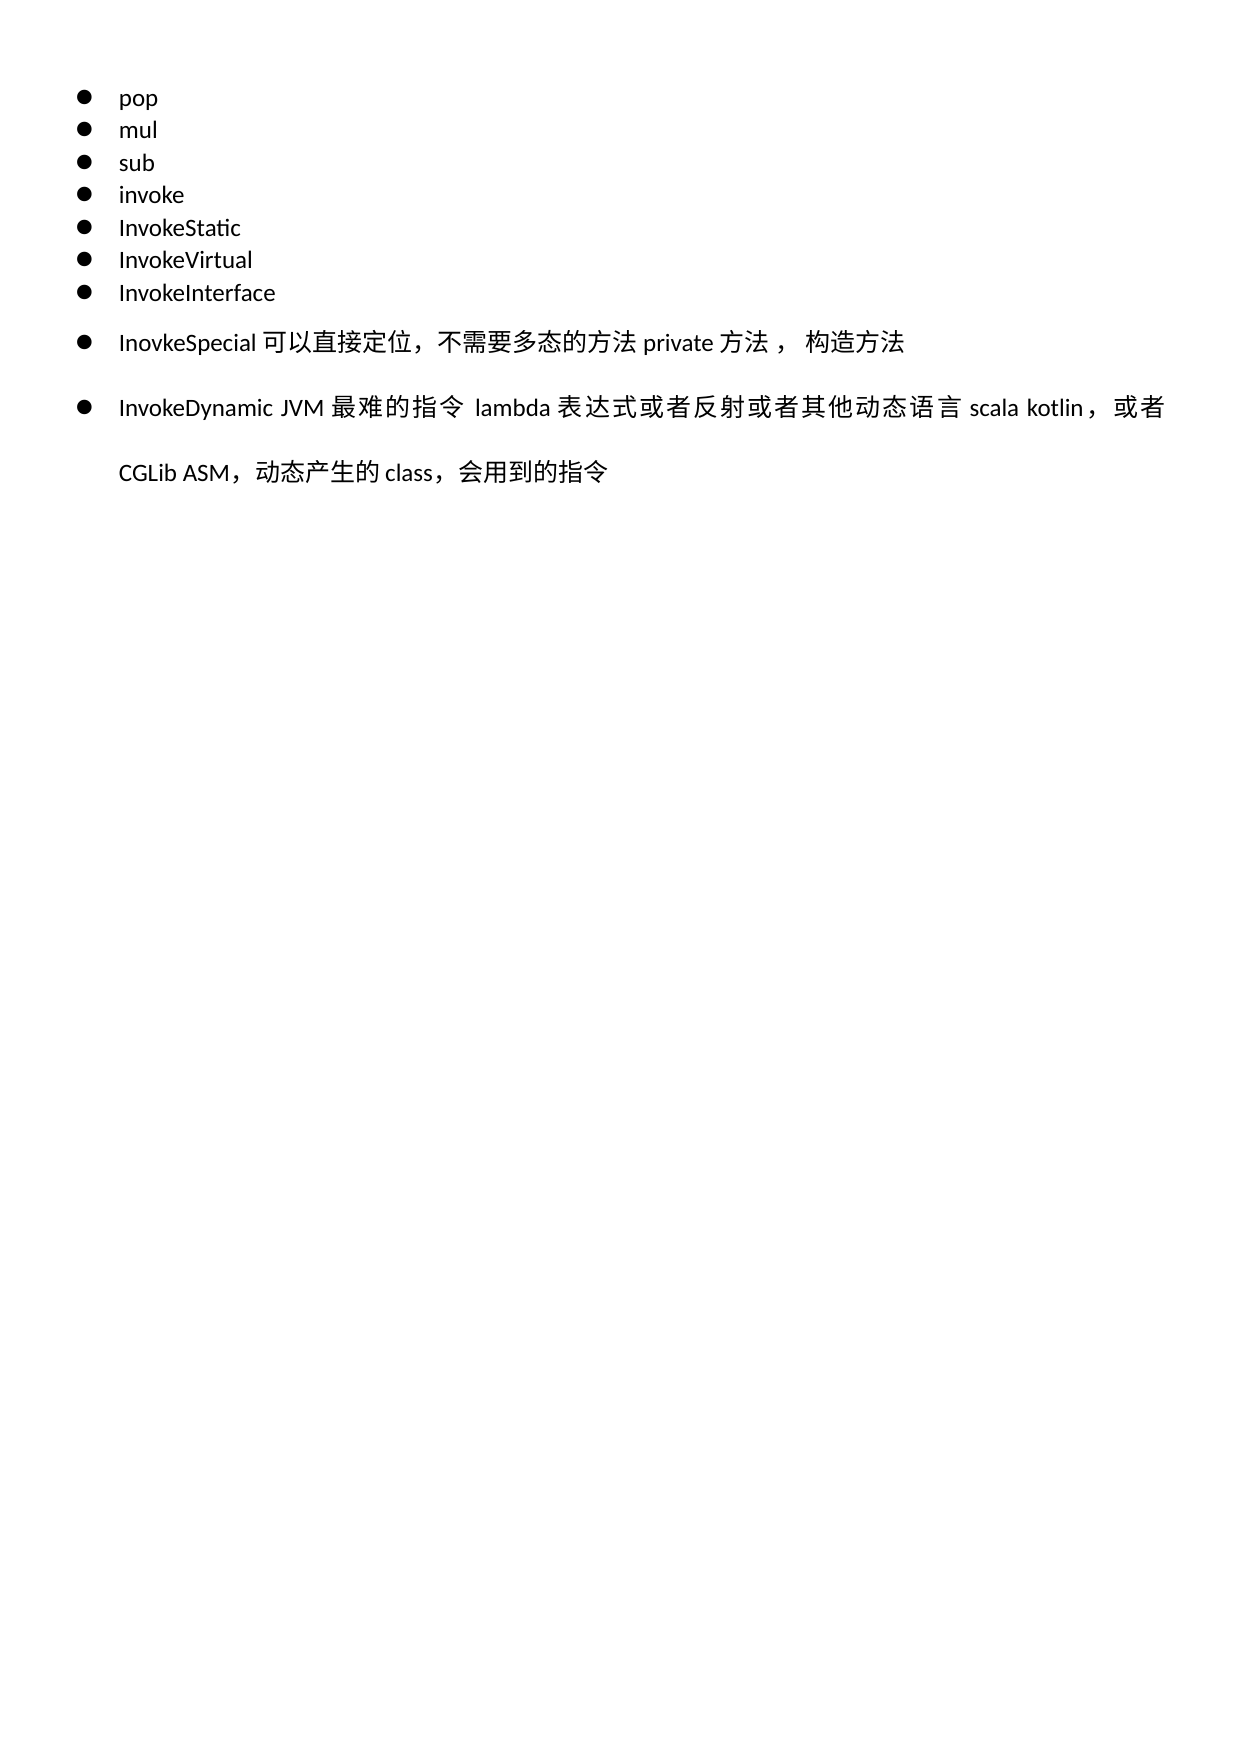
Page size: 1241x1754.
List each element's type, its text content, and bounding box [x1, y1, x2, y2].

list InvokeVirtual [75, 243, 1165, 276]
list pop [75, 81, 1165, 113]
list mul [75, 113, 1165, 146]
list InvokeInterface [75, 276, 1165, 308]
list InvokeDynamic JVM最难的指令 lambda表达式或者反射或者其他动态语言scala kotlin，或者CGLib ASM，动态产生的class，会用到的指令 [75, 373, 1165, 503]
list invoke [75, 178, 1165, 211]
list InvokeStatic [75, 211, 1165, 243]
list InovkeSpecial 可以直接定位，不需要多态的方法 private 方法 ， 构造方法 [75, 308, 1165, 373]
list sub [75, 146, 1165, 178]
